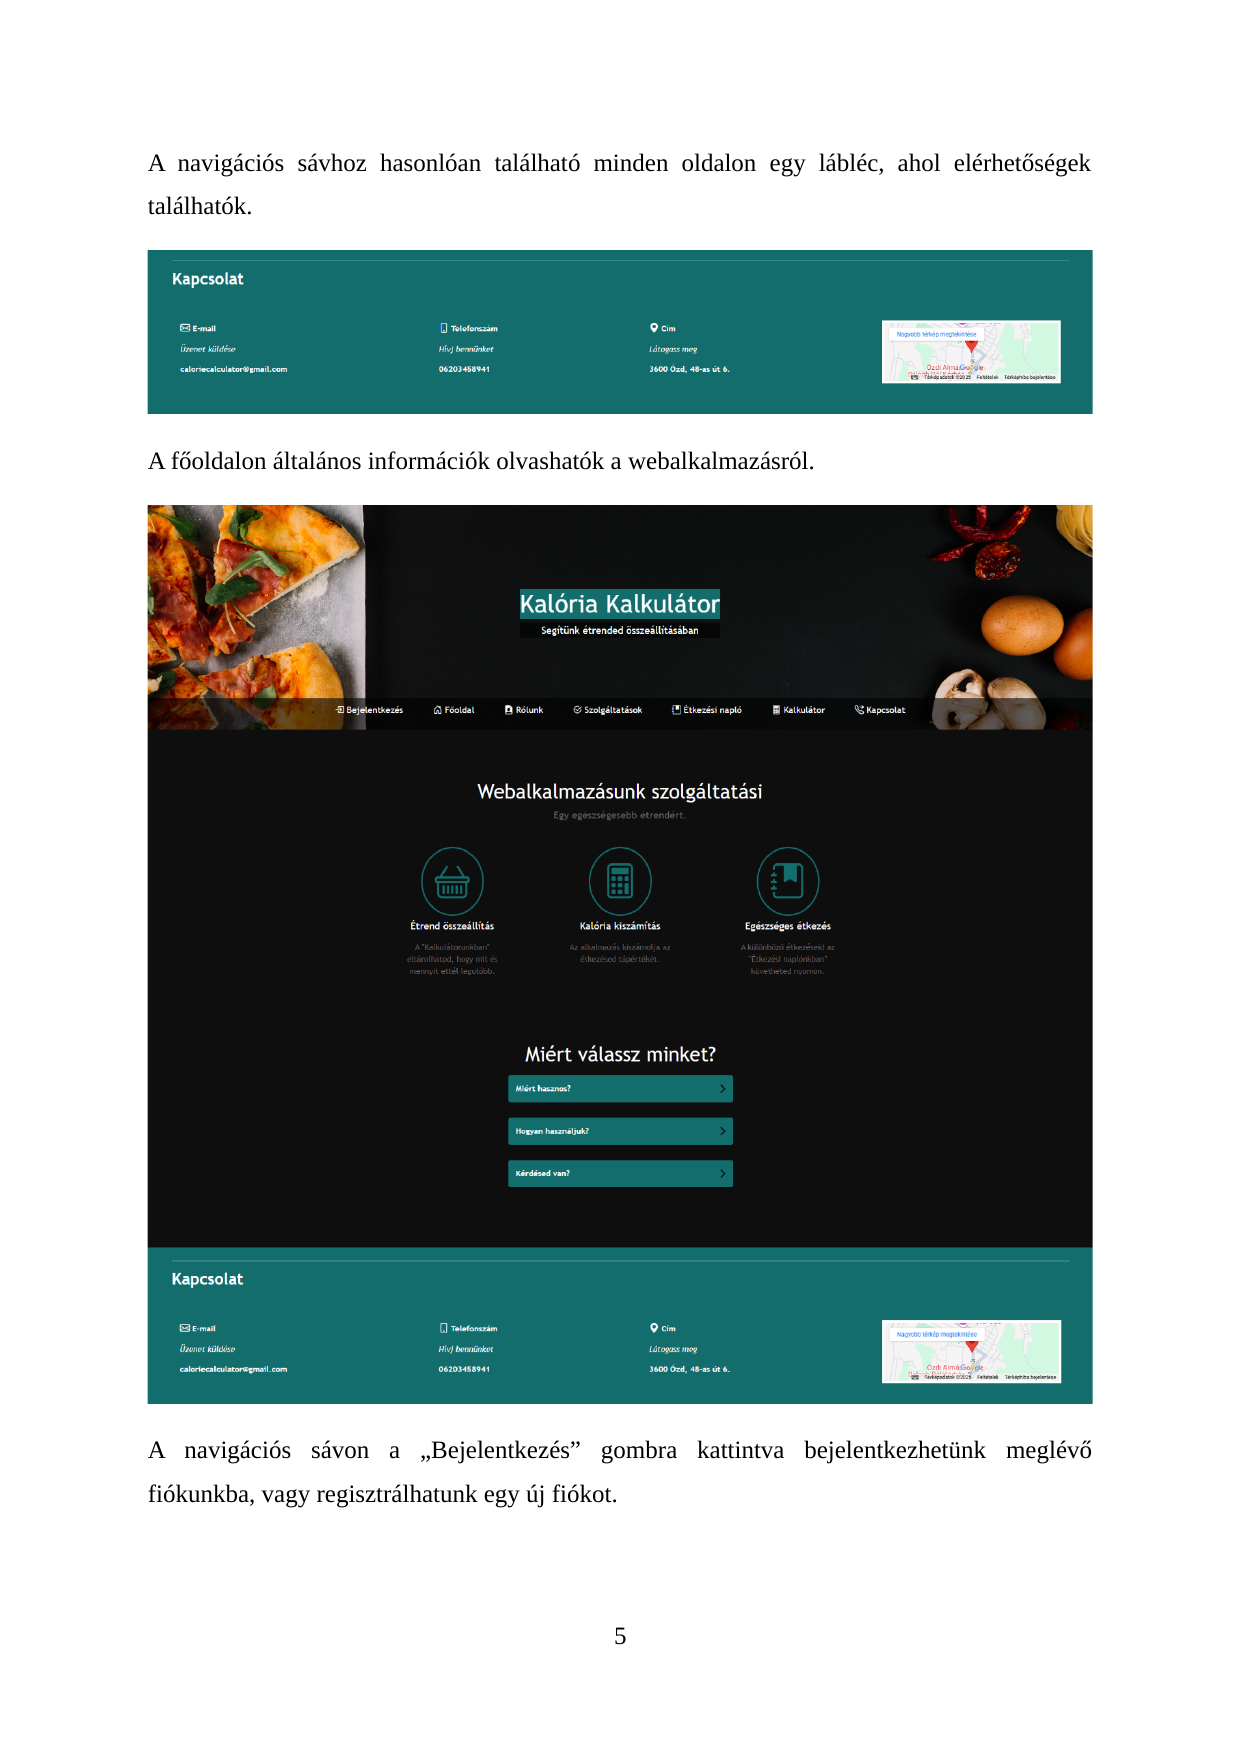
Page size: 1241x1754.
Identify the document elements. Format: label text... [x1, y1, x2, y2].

picture [147, 250, 1093, 414]
text A navigációs sávhoz hasonlóan található minden oldalon egy lábléc, ahol elérhetőségek találhatók. [148, 148, 1092, 219]
text A navigációs sávon a „Bejelentkezés” gombra kattintva bejelentkezhetünk meglévő fiókunkba, vagy regisztrálhatunk egy új fiókot. [148, 1436, 1092, 1507]
text A főoldalon általános információk olvashatók a webalkalmazásról. [148, 446, 1092, 475]
picture [147, 505, 1093, 1404]
